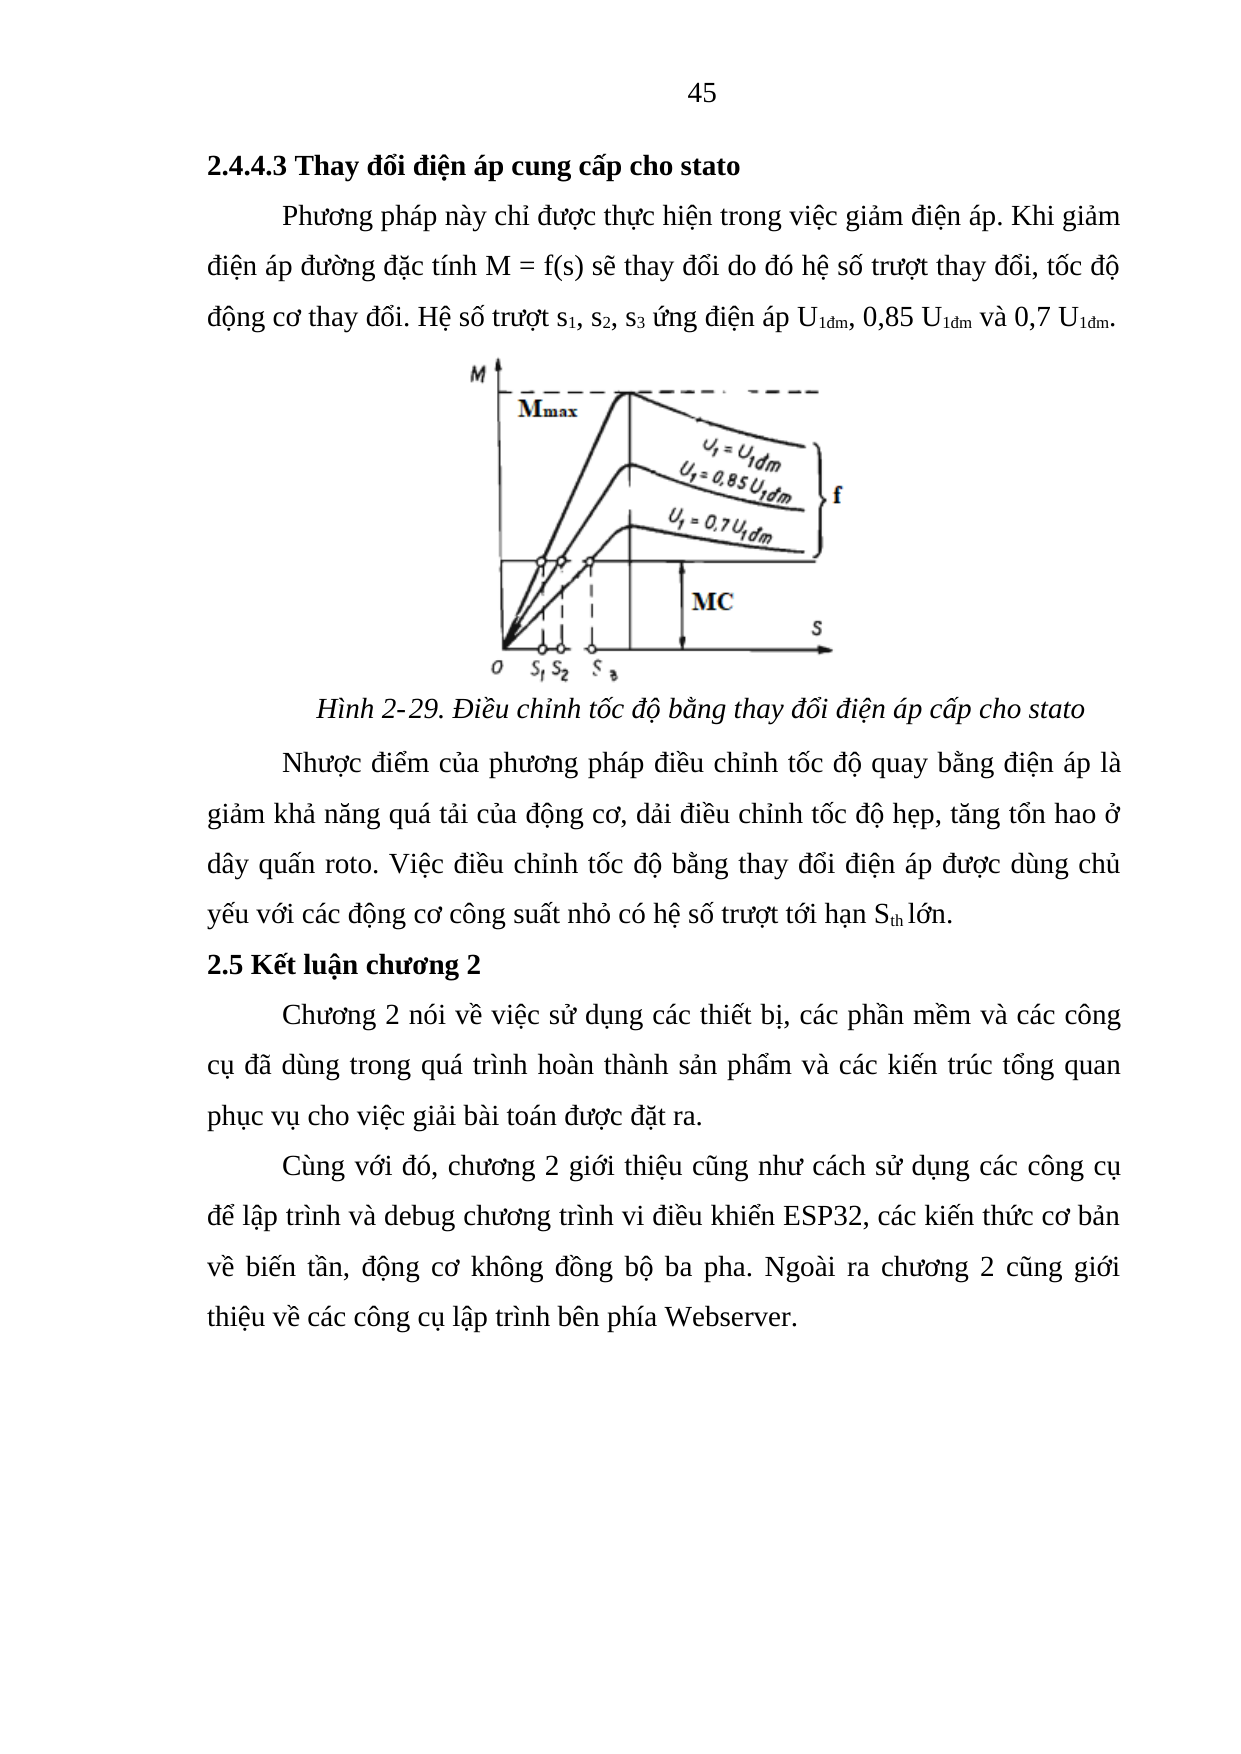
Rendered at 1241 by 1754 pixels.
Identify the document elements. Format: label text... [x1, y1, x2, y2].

subtitle Kết luận chương 2 [207, 947, 1122, 980]
text Phương pháp này chỉ được thực hiện trong việc giảm điện áp. Khi giảm điện áp đường đặc tính M = f(s) sẽ thay đổi do đó hệ số trượt thay đổi, tốc độ động cơ thay đổi. Hệ số trượt s1, s2, s3 ứng điện áp U1đm, 0,85 U1đm và 0,7 U1đm. [207, 198, 1122, 332]
picture [460, 348, 869, 692]
text Chương 2 nói về việc sử dụng các thiết bị, các phần mềm và các công cụ đã dùng trong quá trình hoàn thành sản phẩm và các kiến trúc tổng quan phục vụ cho việc giải bài toán được đặt ra. [207, 997, 1122, 1131]
subtitle Thay đổi điện áp cung cấp cho stato [207, 148, 1122, 181]
text Cùng với đó, chương 2 giới thiệu cũng như cách sử dụng các công cụ để lập trình và debug chương trình vi điều khiển ESP32, các kiến thức cơ bản về biến tần, động cơ không đồng bộ ba pha. Ngoài ra chương 2 cũng giới thiệu về các công cụ lập trình bên phía Webserver. [207, 1148, 1122, 1332]
text Nhược điểm của phương pháp điều chỉnh tốc độ quay bằng điện áp là giảm khả năng quá tải của động cơ, dải điều chỉnh tốc độ hẹp, tăng tổn hao ở dây quấn roto. Việc điều chỉnh tốc độ bằng thay đổi điện áp được dùng chủ yếu với các động cơ công suất nhỏ có hệ số trượt tới hạn Sth lớn. [207, 746, 1122, 930]
